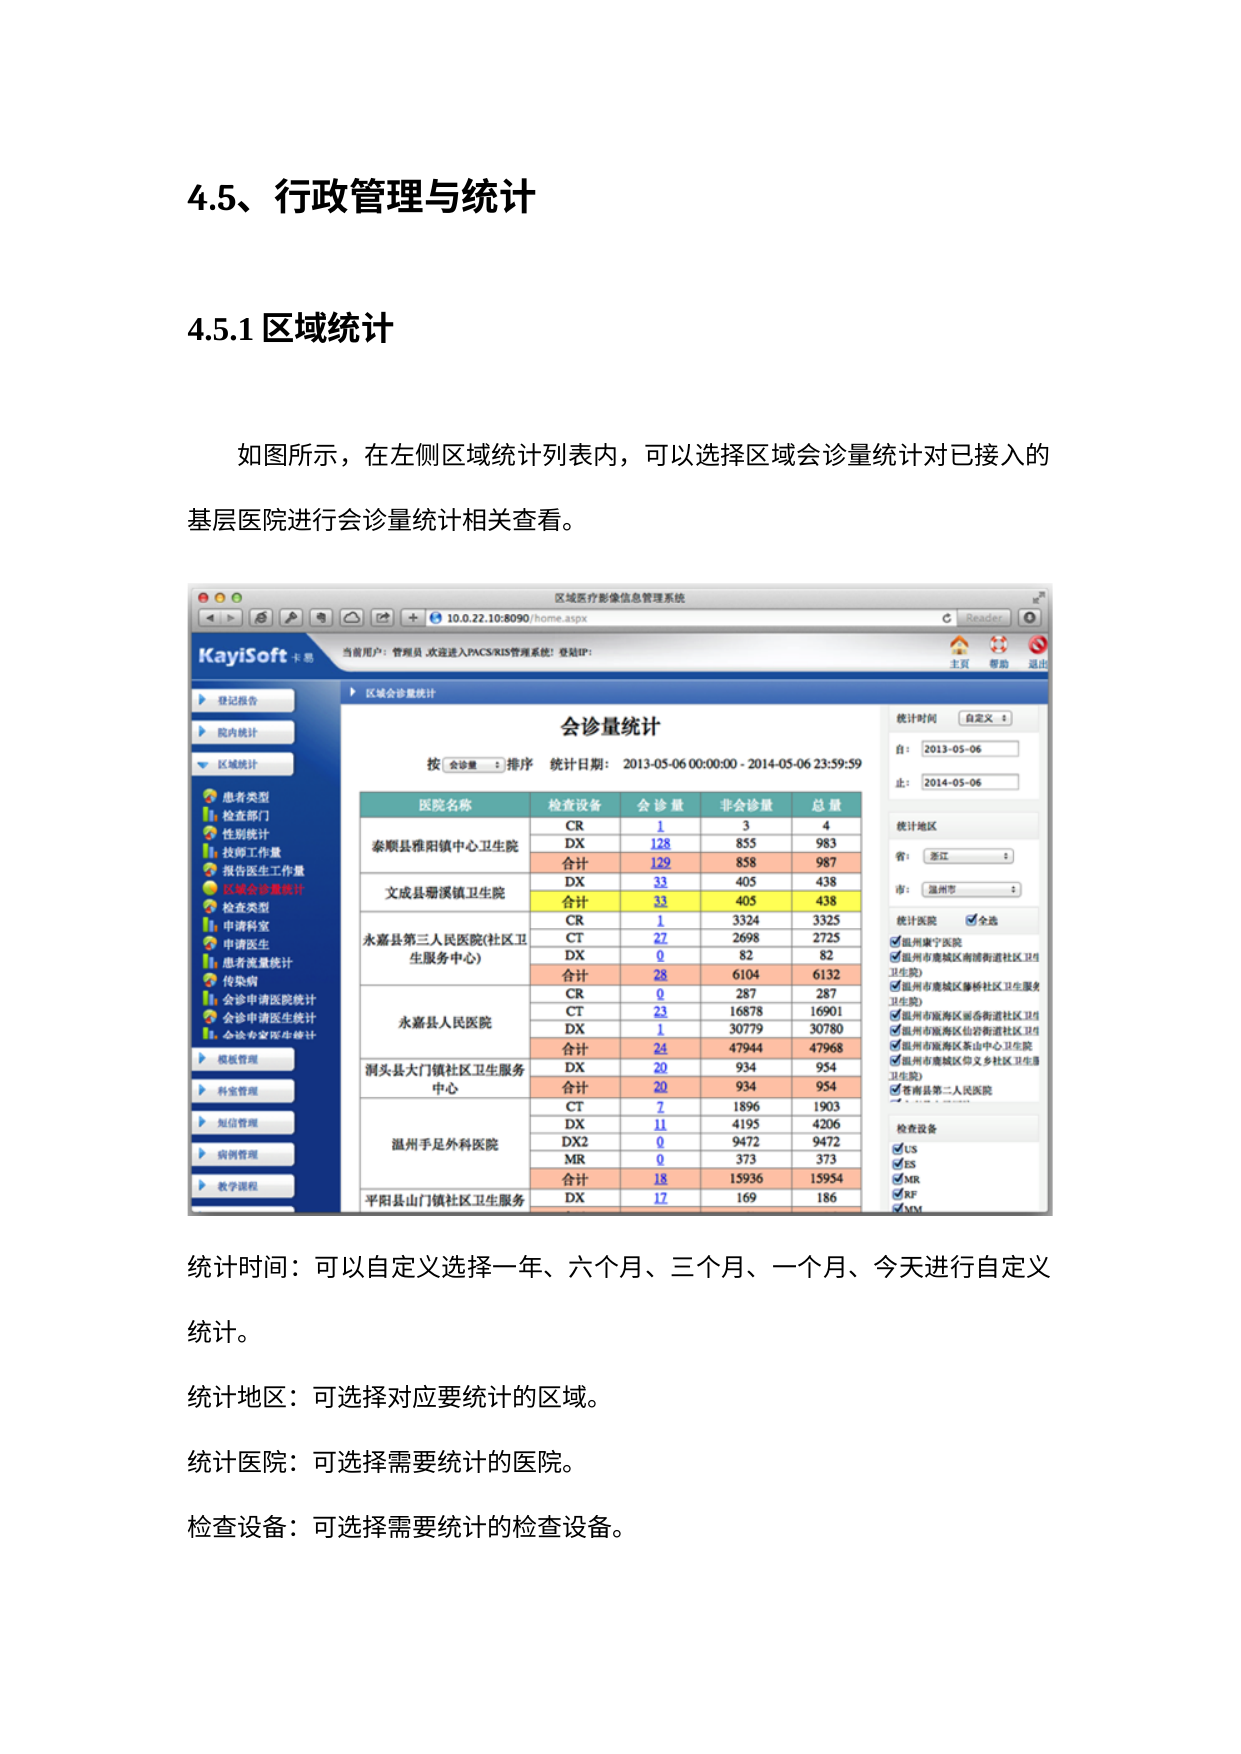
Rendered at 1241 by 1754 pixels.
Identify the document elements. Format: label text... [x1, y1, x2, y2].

text 统计地区：可选择对应要统计的区域。 [187, 1363, 1053, 1428]
picture [187, 583, 1053, 1216]
text 如图所示，在左侧区域统计列表内，可以选择区域会诊量统计对已接入的基层医院进行会诊量统计相关查看。 [187, 421, 1053, 551]
text 统计时间：可以自定义选择一年、六个月、三个月、一个月、今天进行自定义统计。 [187, 1233, 1053, 1363]
text 检查设备：可选择需要统计的检查设备。 [187, 1493, 1053, 1558]
subtitle 4.5、行政管理与统计 [187, 162, 1053, 227]
subtitle 4.5.1区域统计 [187, 294, 1053, 359]
text 统计医院：可选择需要统计的医院。 [187, 1428, 1053, 1493]
